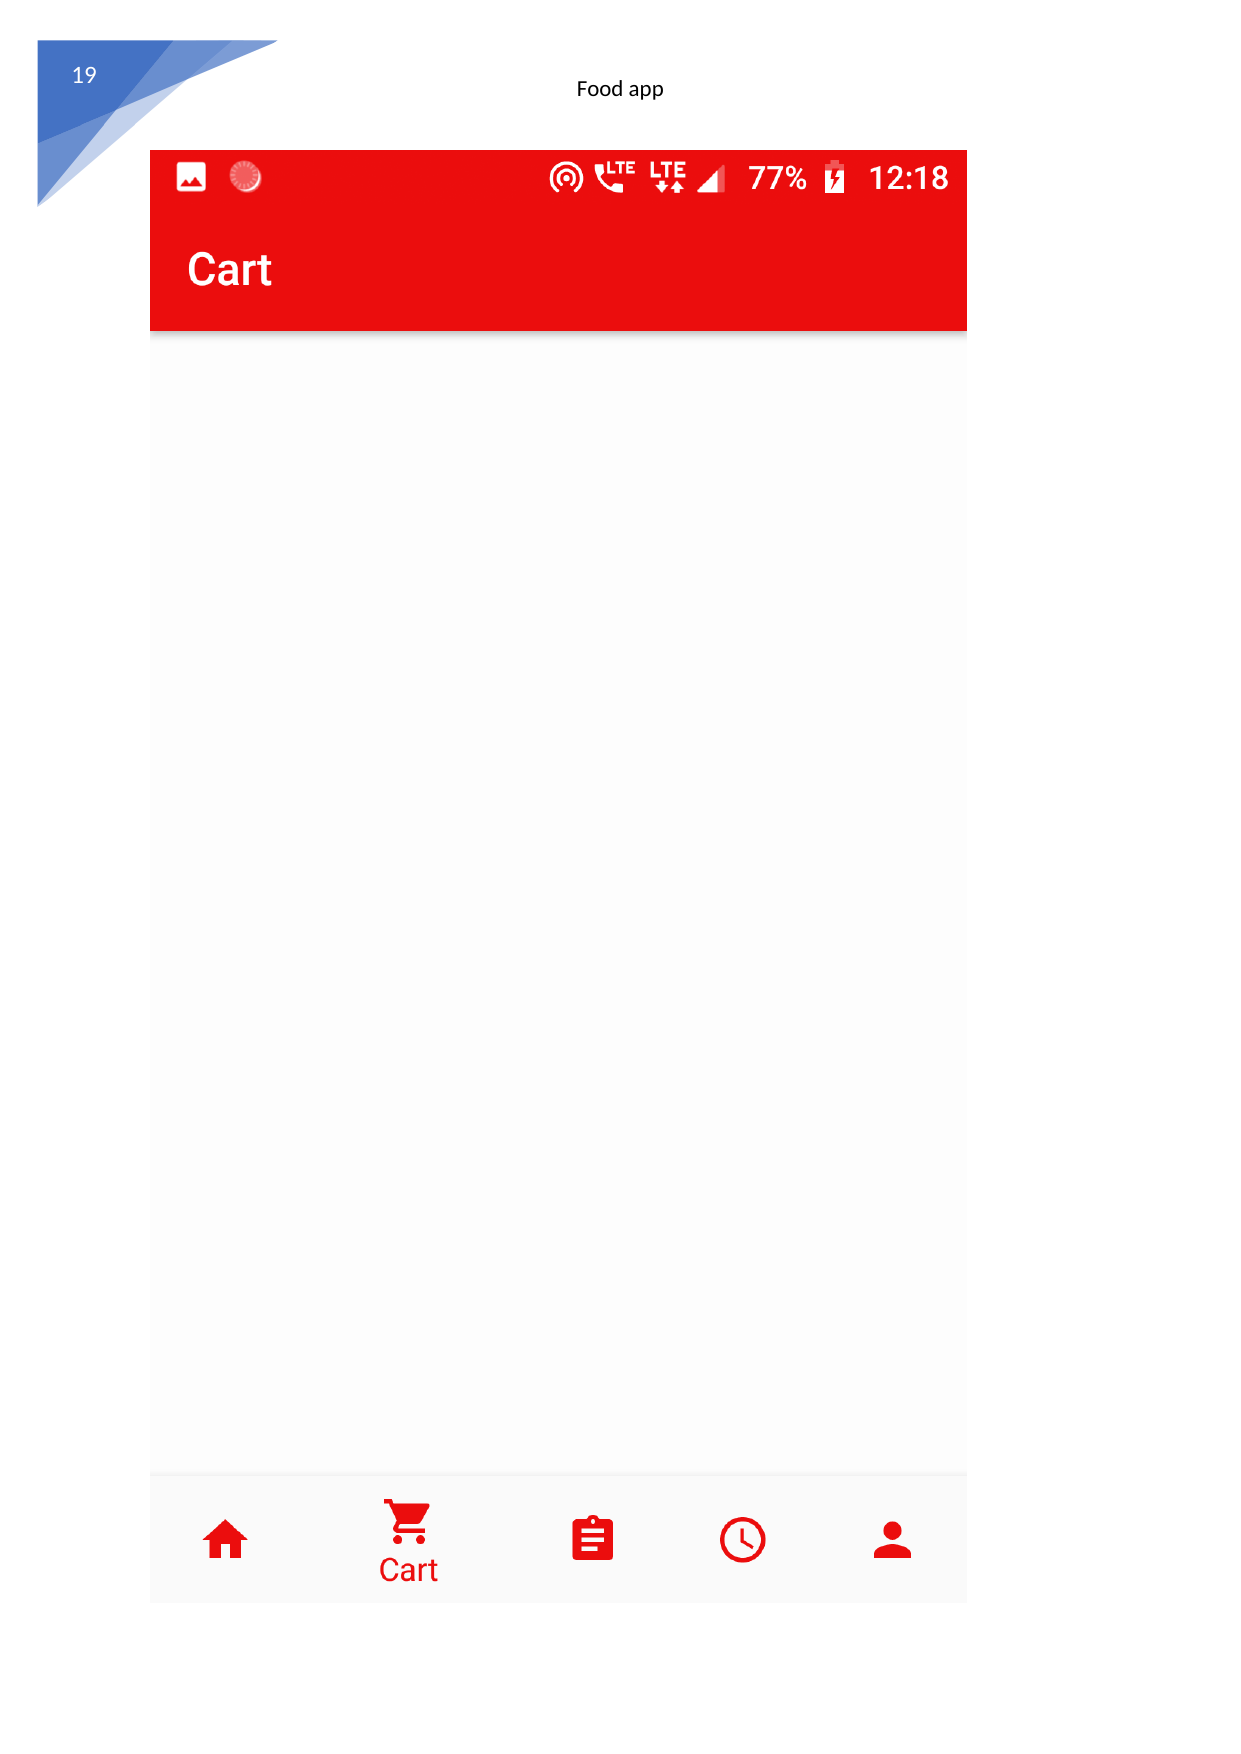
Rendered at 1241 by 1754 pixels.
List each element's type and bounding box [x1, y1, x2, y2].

picture [37, 40, 967, 1603]
